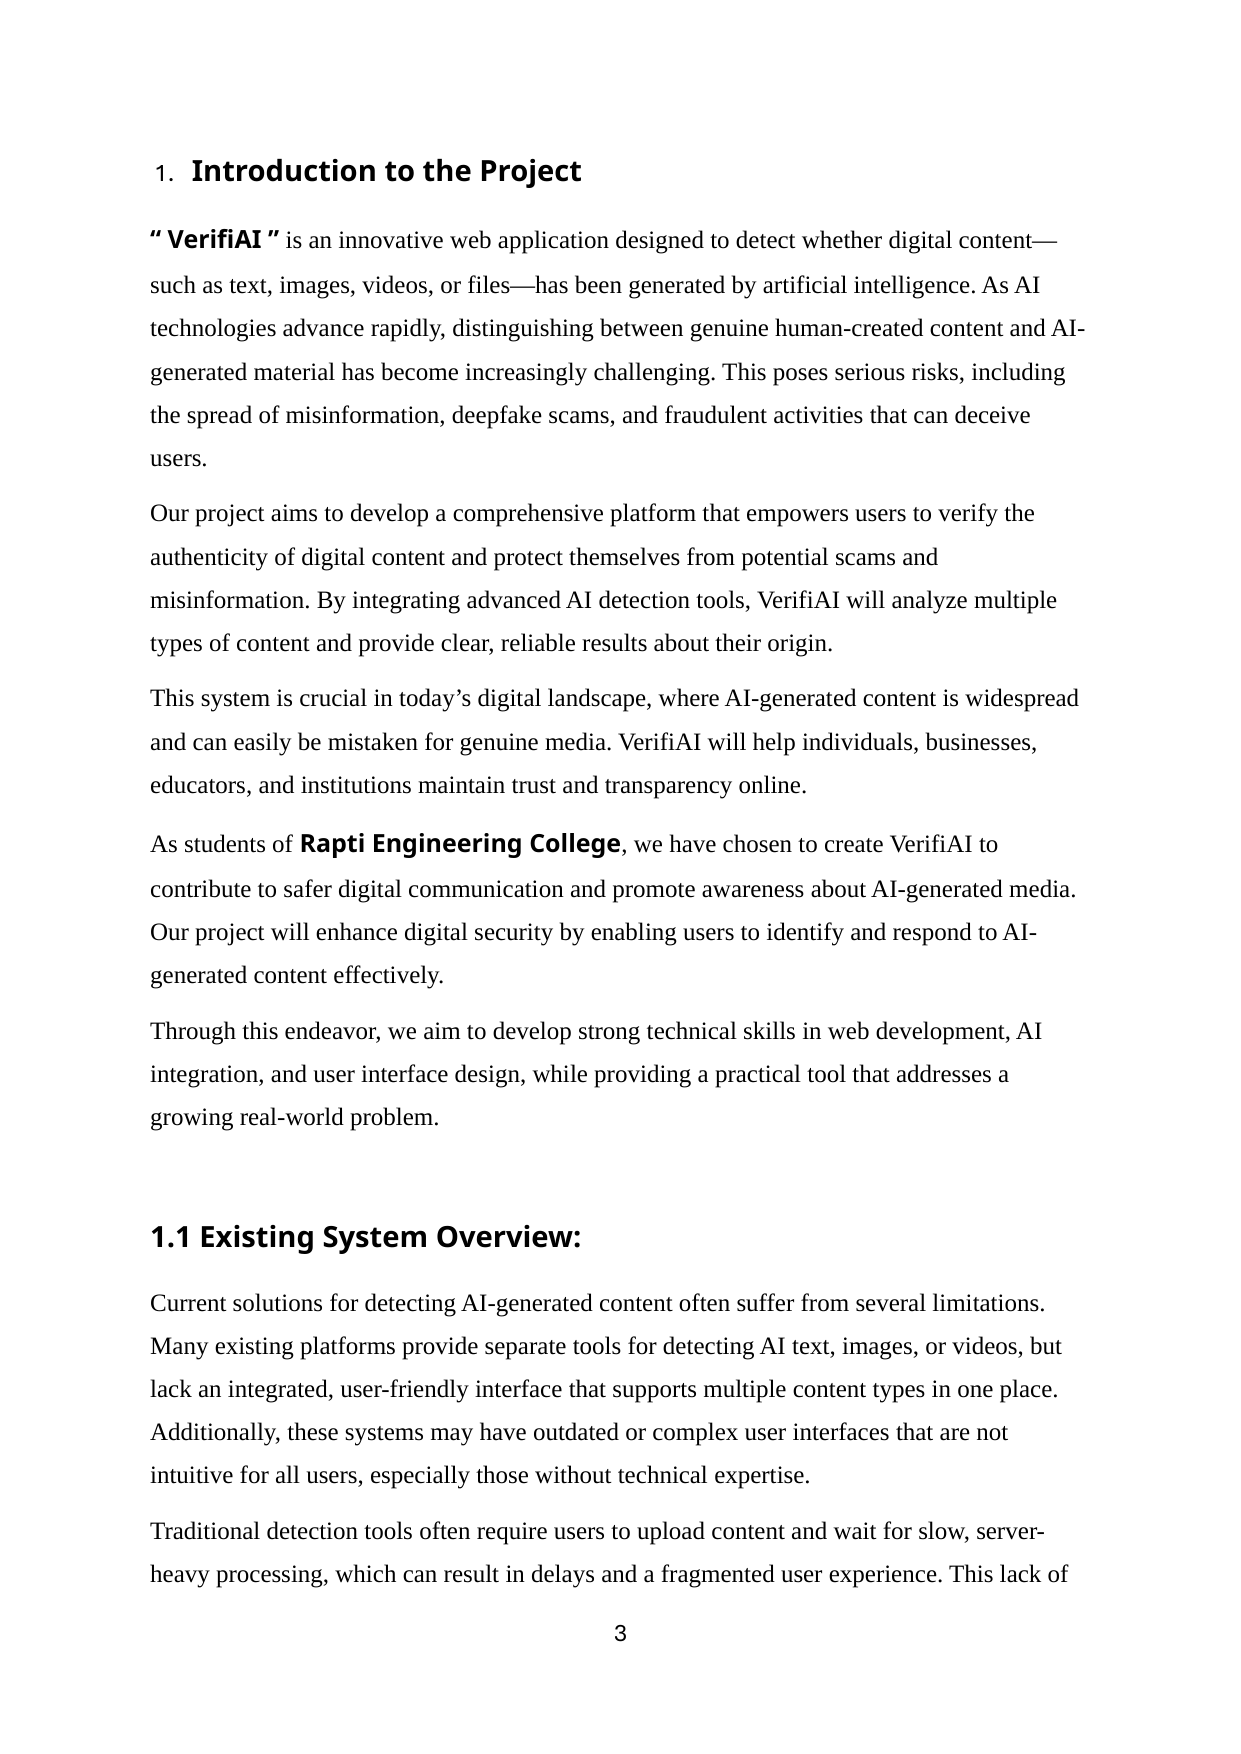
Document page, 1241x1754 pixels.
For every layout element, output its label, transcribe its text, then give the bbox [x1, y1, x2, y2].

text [150, 1516, 1090, 1588]
text Our project aims to develop a comprehensive platform that empowers users to verify the authenticity of digital content and protect themselves from potential scams and misinformation. By integrating advanced AI detection tools, VerifiAI will analyze multiple types of content and provide clear, reliable results about their origin. [150, 498, 1090, 657]
text Current solutions for detecting AI-generated content often suffer from several limitations. Many existing platforms provide separate tools for detecting AI text, images, or videos, but lack an integrated, user-friendly interface that supports multiple content types in one place. Additionally, these systems may have outdated or complex user interfaces that are not intuitive for all users, especially those without technical expertise. [150, 1288, 1090, 1489]
text Through this endeavor, we aim to develop strong technical skills in web development, AI integration, and user interface design, while providing a practical tool that addresses a growing real-world problem. [150, 1016, 1090, 1131]
text 1.1 Existing System Overview: [150, 1216, 1090, 1256]
list Introduction to the Project [154, 150, 1090, 190]
text This system is crucial in today’s digital landscape, where AI-generated content is widespread and can easily be mistaken for genuine media. VerifiAI will help individuals, businesses, educators, and institutions maintain trust and transparency online. [150, 683, 1090, 798]
text “ VerifiAI ” is an innovative web application designed to detect whether digital content—such as text, images, videos, or files—has been generated by artificial intelligence. As AI technologies advance rapidly, distinguishing between genuine human-created content and AI-generated material has become increasingly challenging. This poses serious risks, including the spread of misinformation, deepfake scams, and fraudulent activities that can deceive users. [150, 222, 1090, 472]
text As students of Rapti Engineering College, we have chosen to create VerifiAI to contribute to safer digital communication and promote awareness about AI-generated media. Our project will enhance digital security by enabling users to identify and respond to AI-generated content effectively. [150, 825, 1090, 989]
